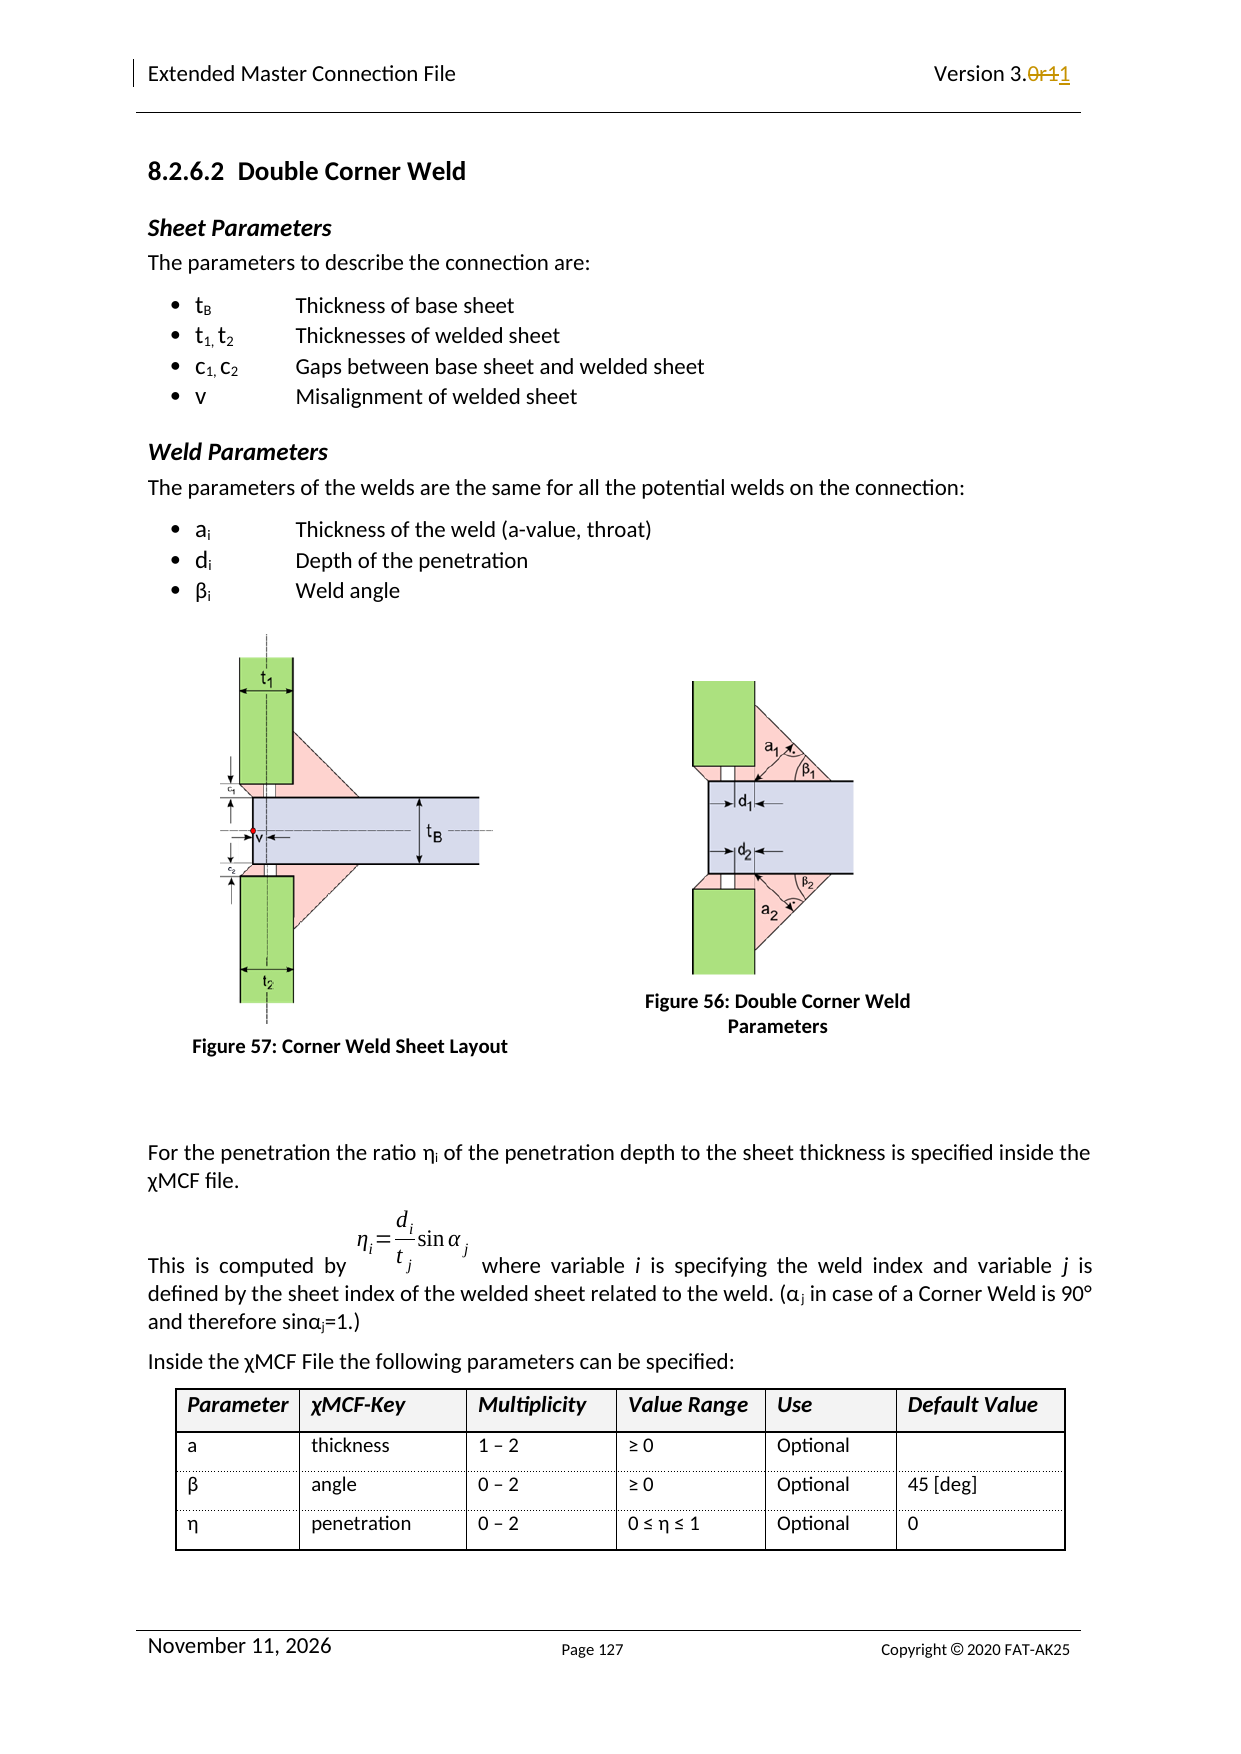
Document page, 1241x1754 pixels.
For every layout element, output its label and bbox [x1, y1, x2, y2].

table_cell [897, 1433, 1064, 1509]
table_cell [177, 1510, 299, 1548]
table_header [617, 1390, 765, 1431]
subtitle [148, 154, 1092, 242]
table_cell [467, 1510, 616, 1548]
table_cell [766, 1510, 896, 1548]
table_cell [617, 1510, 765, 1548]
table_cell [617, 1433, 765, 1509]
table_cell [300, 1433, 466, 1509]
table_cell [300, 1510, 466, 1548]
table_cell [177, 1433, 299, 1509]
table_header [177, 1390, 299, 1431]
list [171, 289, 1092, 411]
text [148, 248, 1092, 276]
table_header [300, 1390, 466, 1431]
picture [692, 681, 854, 975]
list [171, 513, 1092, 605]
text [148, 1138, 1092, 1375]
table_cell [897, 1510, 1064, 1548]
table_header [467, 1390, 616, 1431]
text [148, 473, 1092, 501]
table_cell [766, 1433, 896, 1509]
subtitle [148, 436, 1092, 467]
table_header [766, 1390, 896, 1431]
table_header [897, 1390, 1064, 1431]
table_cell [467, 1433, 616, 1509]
picture [220, 634, 499, 1024]
